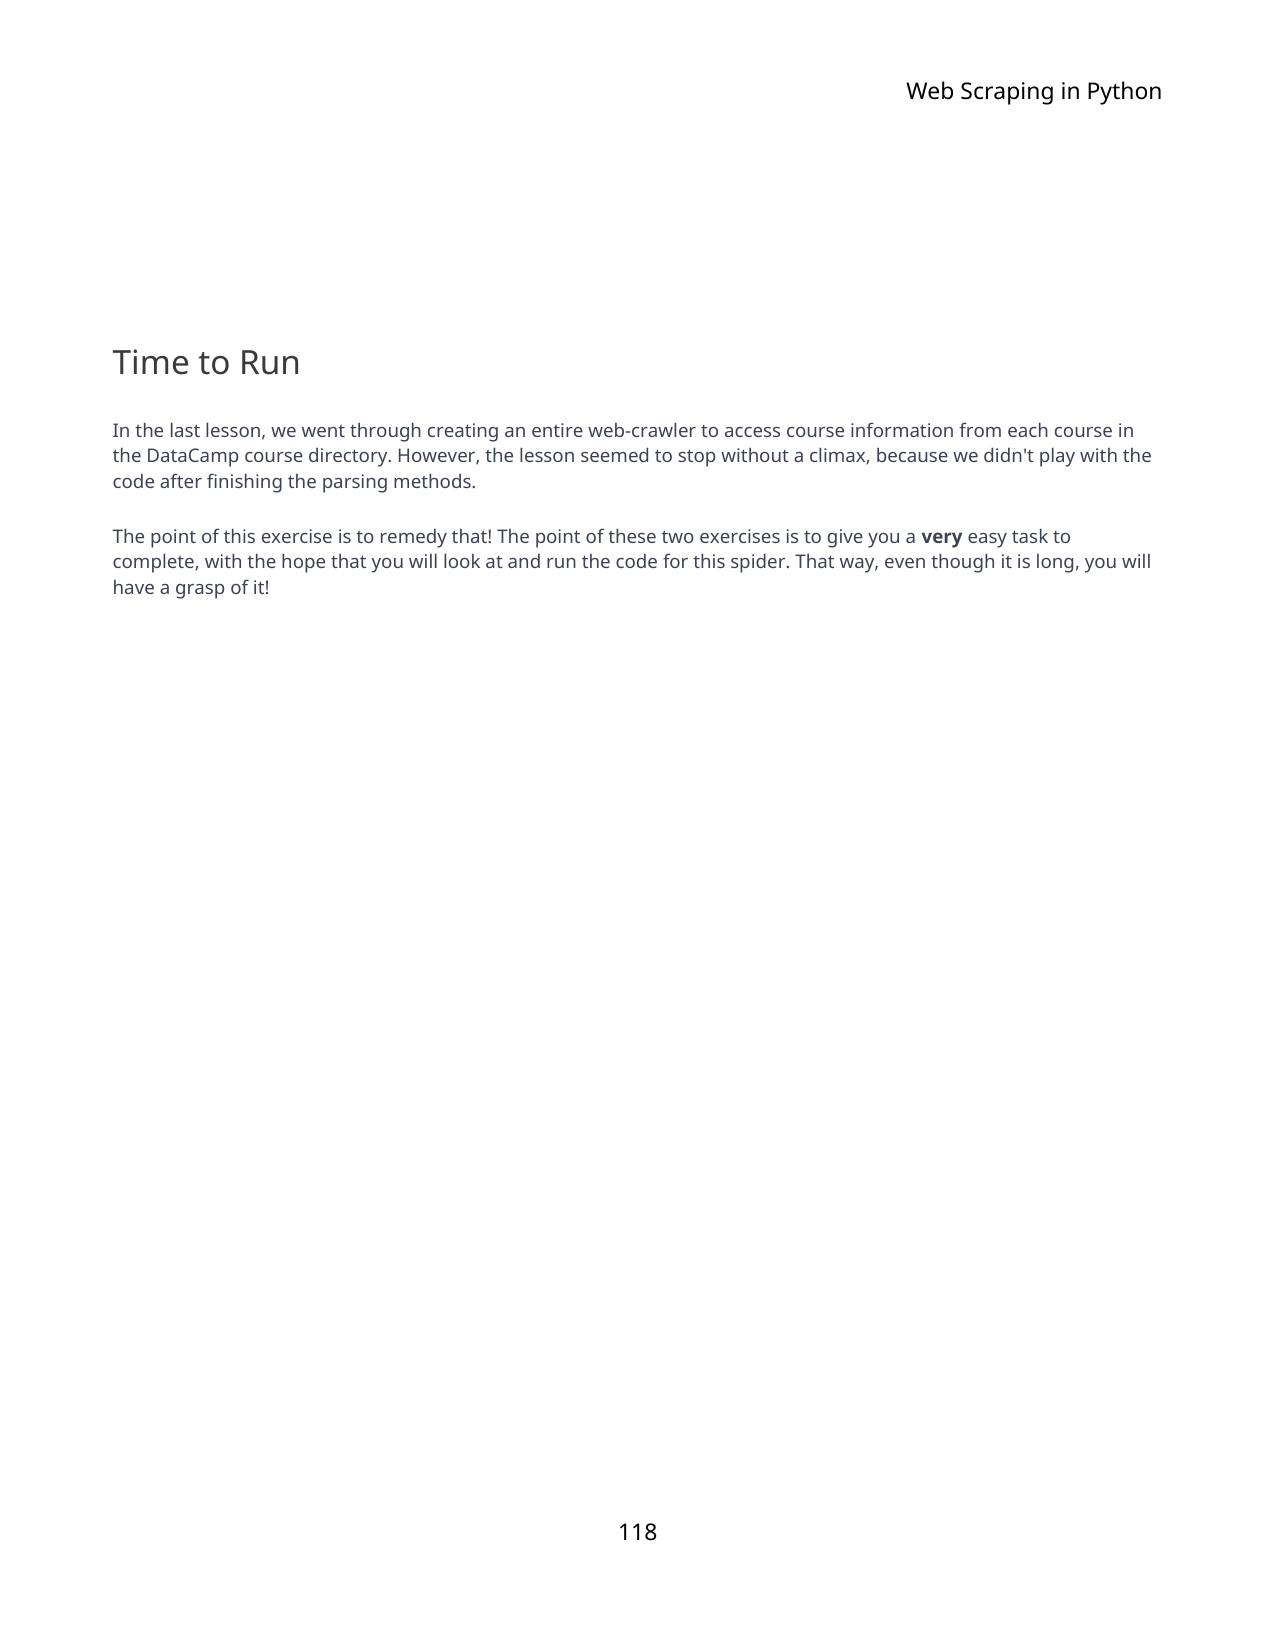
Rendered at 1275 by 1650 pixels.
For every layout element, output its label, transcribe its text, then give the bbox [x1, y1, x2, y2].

text The point of this exercise is to remedy that! The point of these two exercises is to give you a very easy task to complete, with the hope that you will look at and run the code for this spider. That way, even though it is long, you will have a grasp of it! [112, 523, 1162, 599]
subtitle Time to Run [112, 339, 1162, 384]
text In the last lesson, we went through creating an entire web-crawler to access course information from each course in the DataCamp course directory. However, the lesson seemed to stop without a climax, because we didn't play with the code after finishing the parsing methods. [112, 417, 1162, 494]
